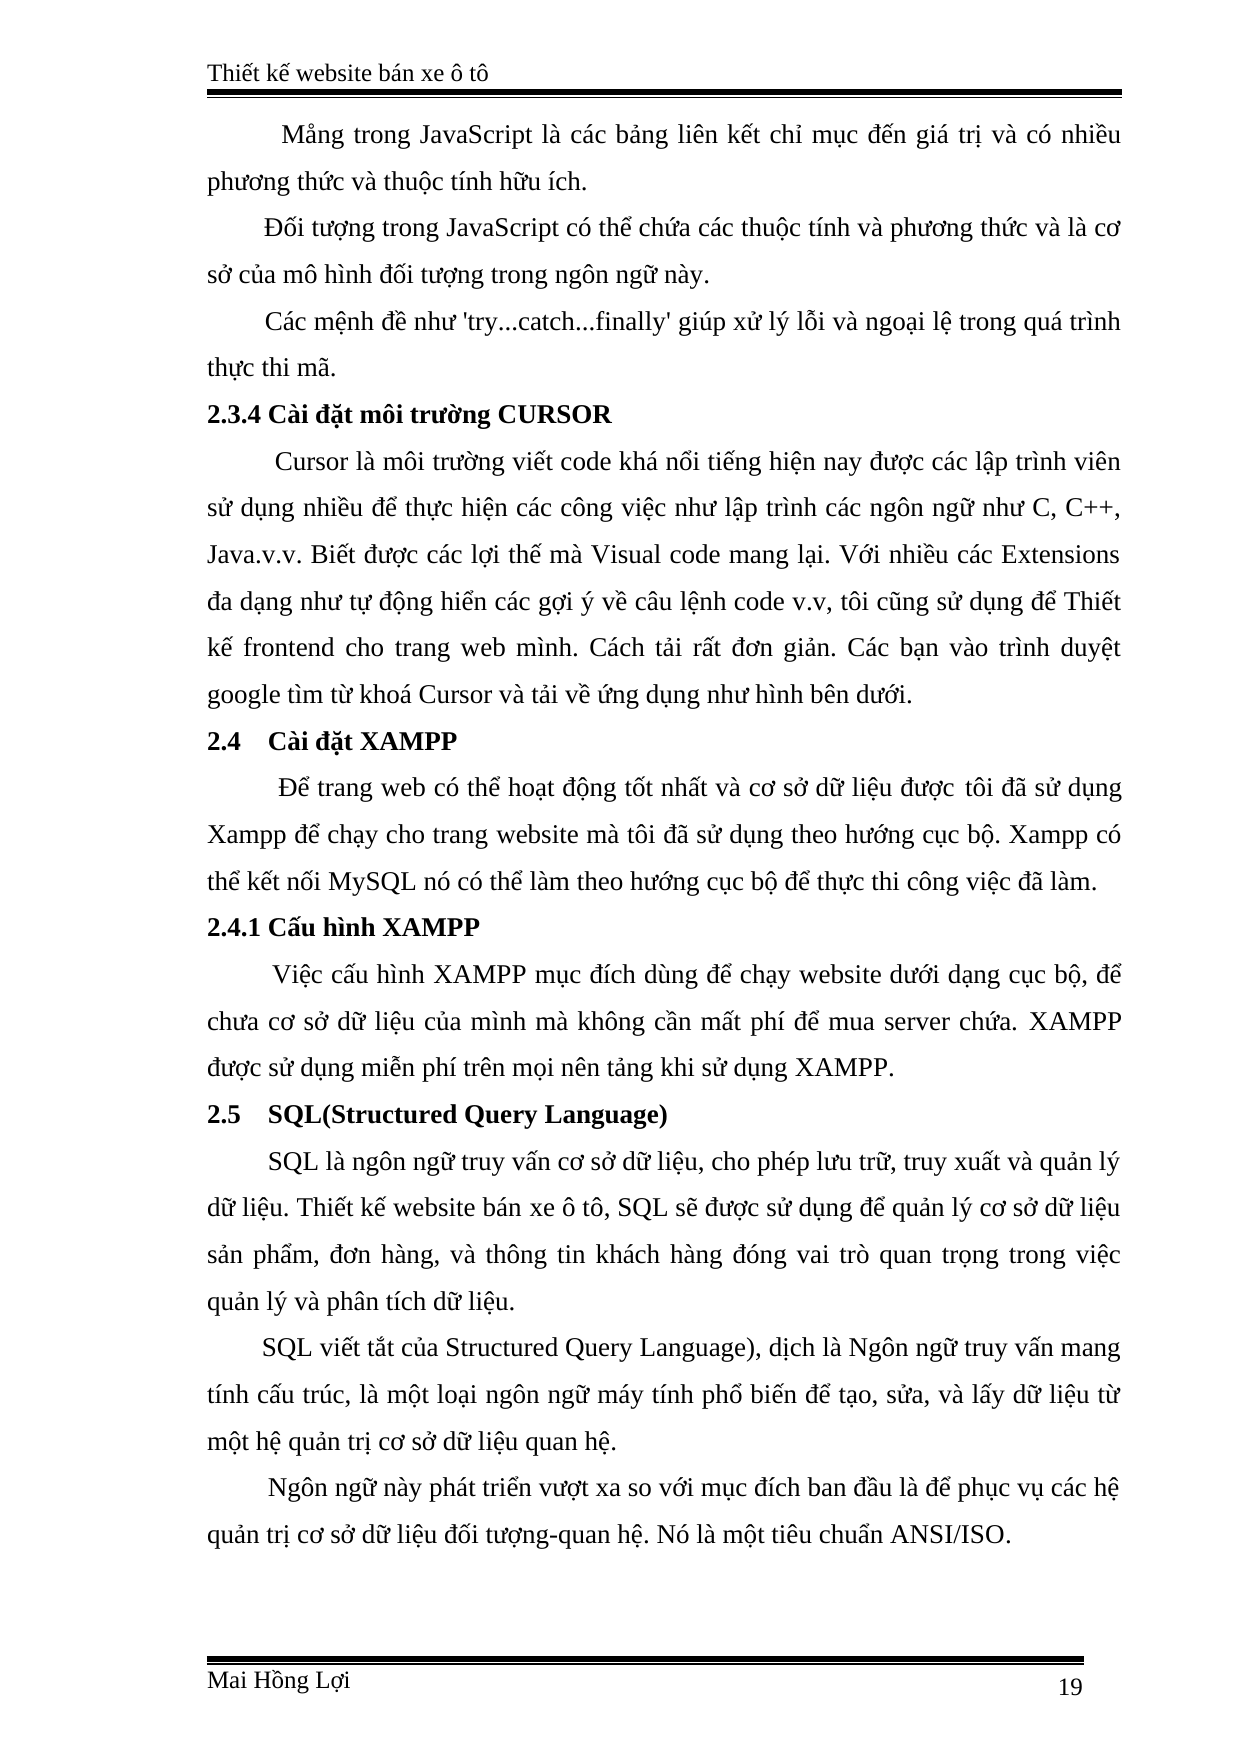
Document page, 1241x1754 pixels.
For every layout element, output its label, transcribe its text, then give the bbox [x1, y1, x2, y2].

text Để trang web có thể hoạt động tốt nhất và cơ sở dữ liệu được tôi đã sử dụng Xampp để chạy cho trang website mà tôi đã sử dụng theo hướng cục bộ. Xampp có thể kết nối MySQL nó có thể làm theo hướng cục bộ để thực thi công việc đã làm. [207, 771, 1122, 896]
text SQL là ngôn ngữ truy vấn cơ sở dữ liệu, cho phép lưu trữ, truy xuất và quản lý dữ liệu. Thiết kế website bán xe ô tô, SQL sẽ được sử dụng để quản lý cơ sở dữ liệu sản phẩm, đơn hàng, và thông tin khách hàng đóng vai trò quan trọng trong việc quản lý và phân tích dữ liệu. [207, 1145, 1122, 1316]
text Việc cấu hình XAMPP mục đích dùng để chạy website dưới dạng cục bộ, để chưa cơ sở dữ liệu của mình mà không cần mất phí để mua server chứa. XAMPP được sử dụng miễn phí trên mọi nên tảng khi sử dụng XAMPP. [207, 958, 1122, 1083]
text Đối tượng trong JavaScript có thể chứa các thuộc tính và phương thức và là cơ sở của mô hình đối tượng trong ngôn ngữ này. [207, 211, 1122, 289]
text Các mệnh đề như 'try...catch...finally' giúp xử lý lỗi và ngoại lệ trong quá trình thực thi mã. [207, 305, 1122, 383]
text Ngôn ngữ này phát triển vượt xa so với mục đích ban đầu là để phục vụ các hệ quản trị cơ sở dữ liệu đối tượng-quan hệ. Nó là một tiêu chuẩn ANSI/ISO. [207, 1471, 1122, 1549]
subtitle 2.4 Cài đặt XAMPP [207, 725, 1122, 756]
text 2.4.1 Cấu hình XAMPP [207, 911, 1122, 943]
text Mång trong JavaScript là các bảng liên kết chỉ mục đến giá trị và có nhiều phương thức và thuộc tính hữu ích. [207, 118, 1122, 196]
subtitle 2.5 SQL(Structured Query Language) [207, 1098, 1122, 1129]
text Cursor là môi trường viết code khá nổi tiếng hiện nay được các lập trình viên sử dụng nhiều để thực hiện các công việc như lập trình các ngôn ngữ như C, C++, Java.v.v. Biết được các lợi thế mà Visual code mang lại. Với nhiều các Extensions đa dạng như tự động hiển các gợi ý về câu lệnh code v.v, tôi cũng sử dụng để Thiết kế frontend cho trang web mình. Cách tải rất đơn giản. Các bạn vào trình duyệt google tìm từ khoá Cursor và tải về ứng dụng như hình bên dưới. [207, 445, 1122, 709]
text SQL viết tắt của Structured Query Language), dịch là Ngôn ngữ truy vấn mang tính cấu trúc, là một loại ngôn ngữ máy tính phổ biến để tạo, sửa, và lấy dữ liệu từ một hệ quản trị cơ sở dữ liệu quan hệ. [207, 1331, 1122, 1456]
subtitle 2.3.4 Cài đặt môi trường CURSOR [207, 398, 1122, 429]
